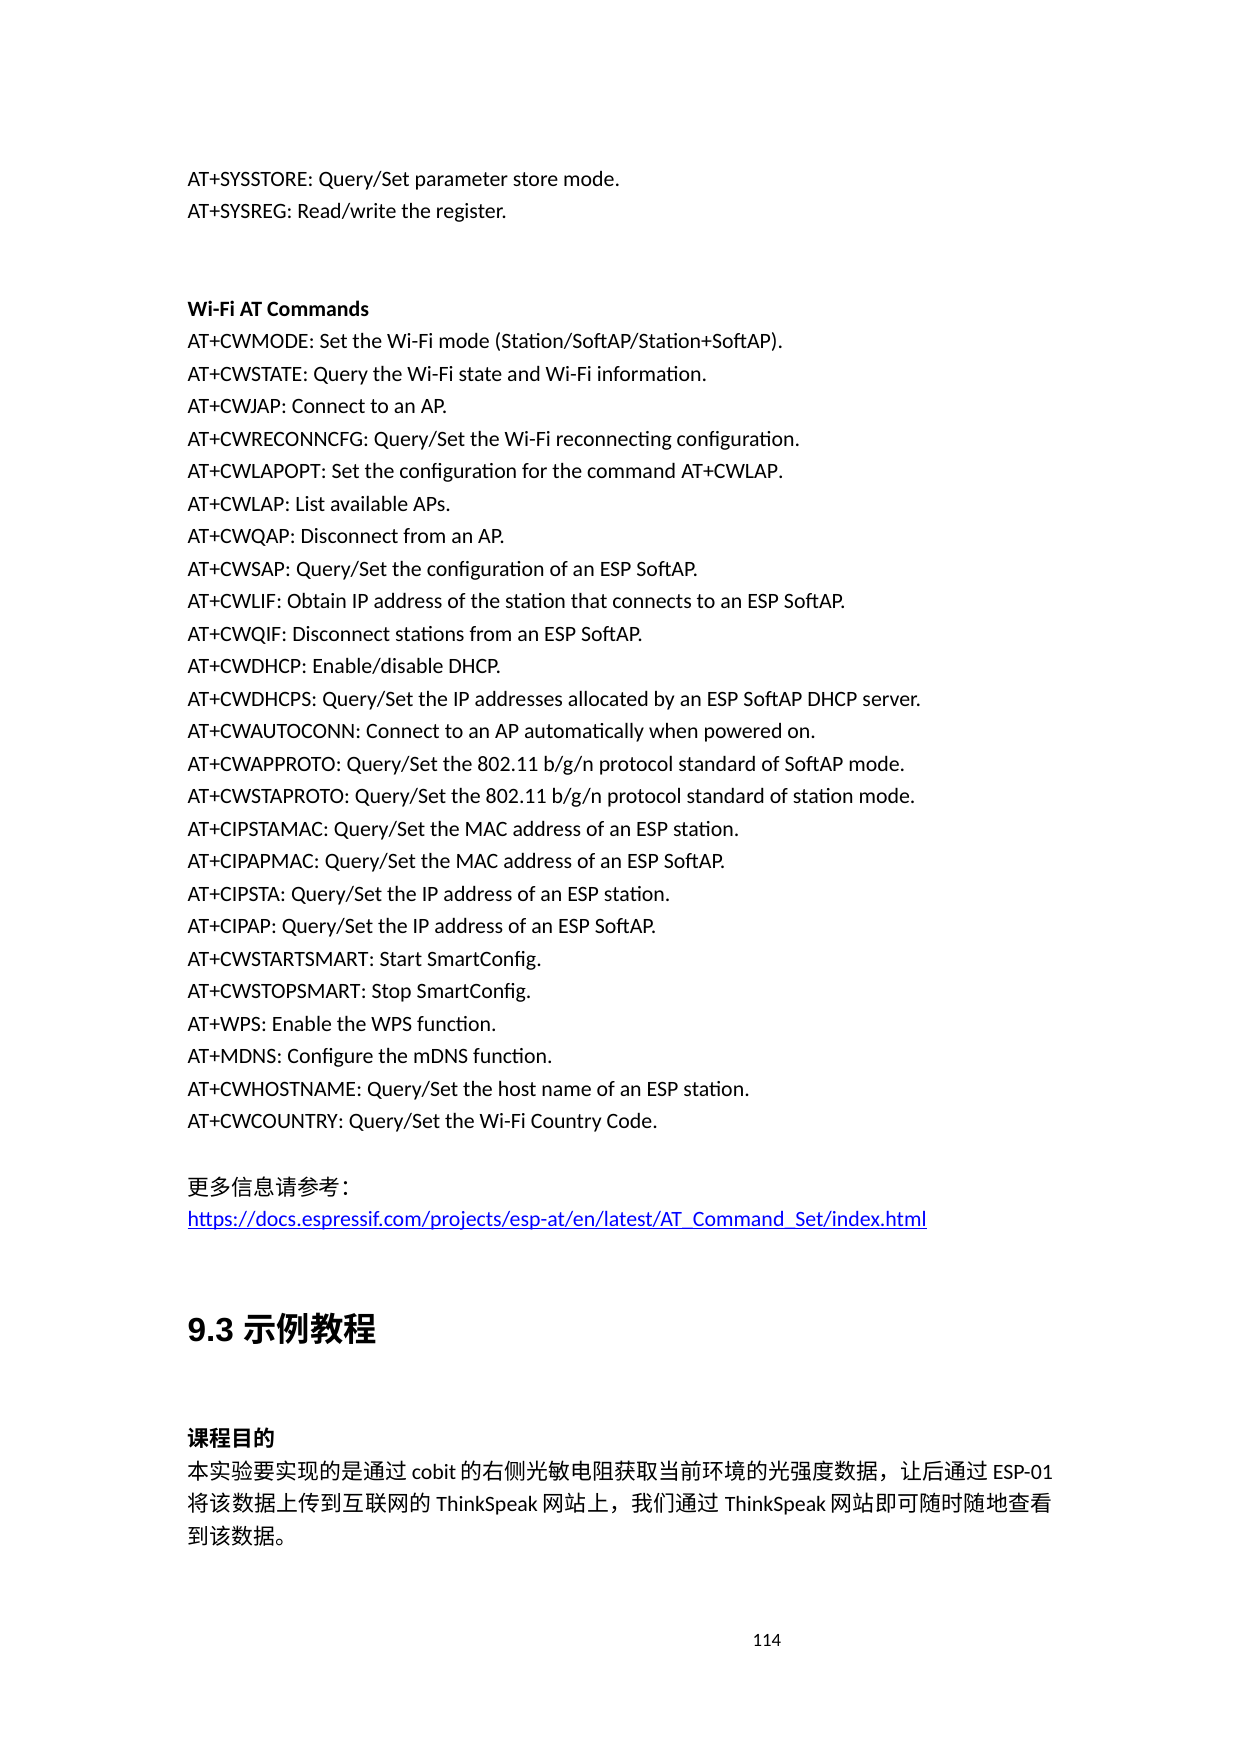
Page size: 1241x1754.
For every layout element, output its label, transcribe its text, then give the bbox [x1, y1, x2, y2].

text AT+CIPSTA: Query/Set the IP address of an ESP station. [187, 877, 1053, 909]
text 课程目的 [187, 1421, 1053, 1453]
text AT+CWHOSTNAME: Query/Set the host name of an ESP station. [187, 1072, 1053, 1104]
text AT+CIPAP: Query/Set the IP address of an ESP SoftAP. [187, 909, 1053, 942]
text AT+CWDHCPS: Query/Set the IP addresses allocated by an ESP SoftAP DHCP server. [187, 682, 1053, 714]
text AT+CWSTOPSMART: Stop SmartConfig. [187, 974, 1053, 1007]
text AT+CWAUTOCONN: Connect to an AP automatically when powered on. [187, 714, 1053, 747]
text AT+WPS: Enable the WPS function. [187, 1007, 1053, 1039]
text AT+CWMODE: Set the Wi-Fi mode (Station/SoftAP/Station+SoftAP). [187, 324, 1053, 357]
text AT+CWSTAPROTO: Query/Set the 802.11 b/g/n protocol standard of station mode. [187, 779, 1053, 812]
text AT+CWSTARTSMART: Start SmartConfig. [187, 942, 1053, 974]
text AT+CWSTATE: Query the Wi-Fi state and Wi-Fi information. [187, 357, 1053, 389]
text AT+CWLAP: List available APs. [187, 487, 1053, 519]
text AT+CWRECONNCFG: Query/Set the Wi-Fi reconnecting configuration. [187, 422, 1053, 454]
subtitle 9.3 示例教程 [187, 1294, 1053, 1359]
text AT+CWLAPOPT: Set the configuration for the command AT+CWLAP. [187, 454, 1053, 487]
text AT+CWAPPROTO: Query/Set the 802.11 b/g/n protocol standard of SoftAP mode. [187, 747, 1053, 779]
text 更多信息请参考： [187, 1169, 1053, 1202]
text AT+CIPSTAMAC: Query/Set the MAC address of an ESP station. [187, 812, 1053, 844]
text AT+CIPAPMAC: Query/Set the MAC address of an ESP SoftAP. [187, 844, 1053, 877]
text Wi-Fi AT Commands [187, 292, 1053, 324]
text AT+CWSAP: Query/Set the configuration of an ESP SoftAP. [187, 552, 1053, 584]
text AT+CWQIF: Disconnect stations from an ESP SoftAP. [187, 617, 1053, 649]
text AT+CWLIF: Obtain IP address of the station that connects to an ESP SoftAP. [187, 584, 1053, 617]
text AT+SYSSTORE: Query/Set parameter store mode. [187, 162, 1053, 194]
text AT+CWQAP: Disconnect from an AP. [187, 519, 1053, 552]
text 本实验要实现的是通过cobit的右侧光敏电阻获取当前环境的光强度数据，让后通过ESP-01将该数据上传到互联网的ThinkSpeak网站上，我们通过ThinkSpeak网站即可随时随地查看到该数据。 [187, 1453, 1053, 1551]
text AT+MDNS: Configure the mDNS function. [187, 1039, 1053, 1072]
text AT+CWJAP: Connect to an AP. [187, 389, 1053, 422]
text https://docs.espressif.com/projects/esp-at/en/latest/AT_Command_Set/index.html [187, 1202, 1053, 1234]
text AT+SYSREG: Read/write the register. [187, 194, 1053, 227]
text AT+CWCOUNTRY: Query/Set the Wi-Fi Country Code. [187, 1104, 1053, 1137]
text AT+CWDHCP: Enable/disable DHCP. [187, 649, 1053, 682]
